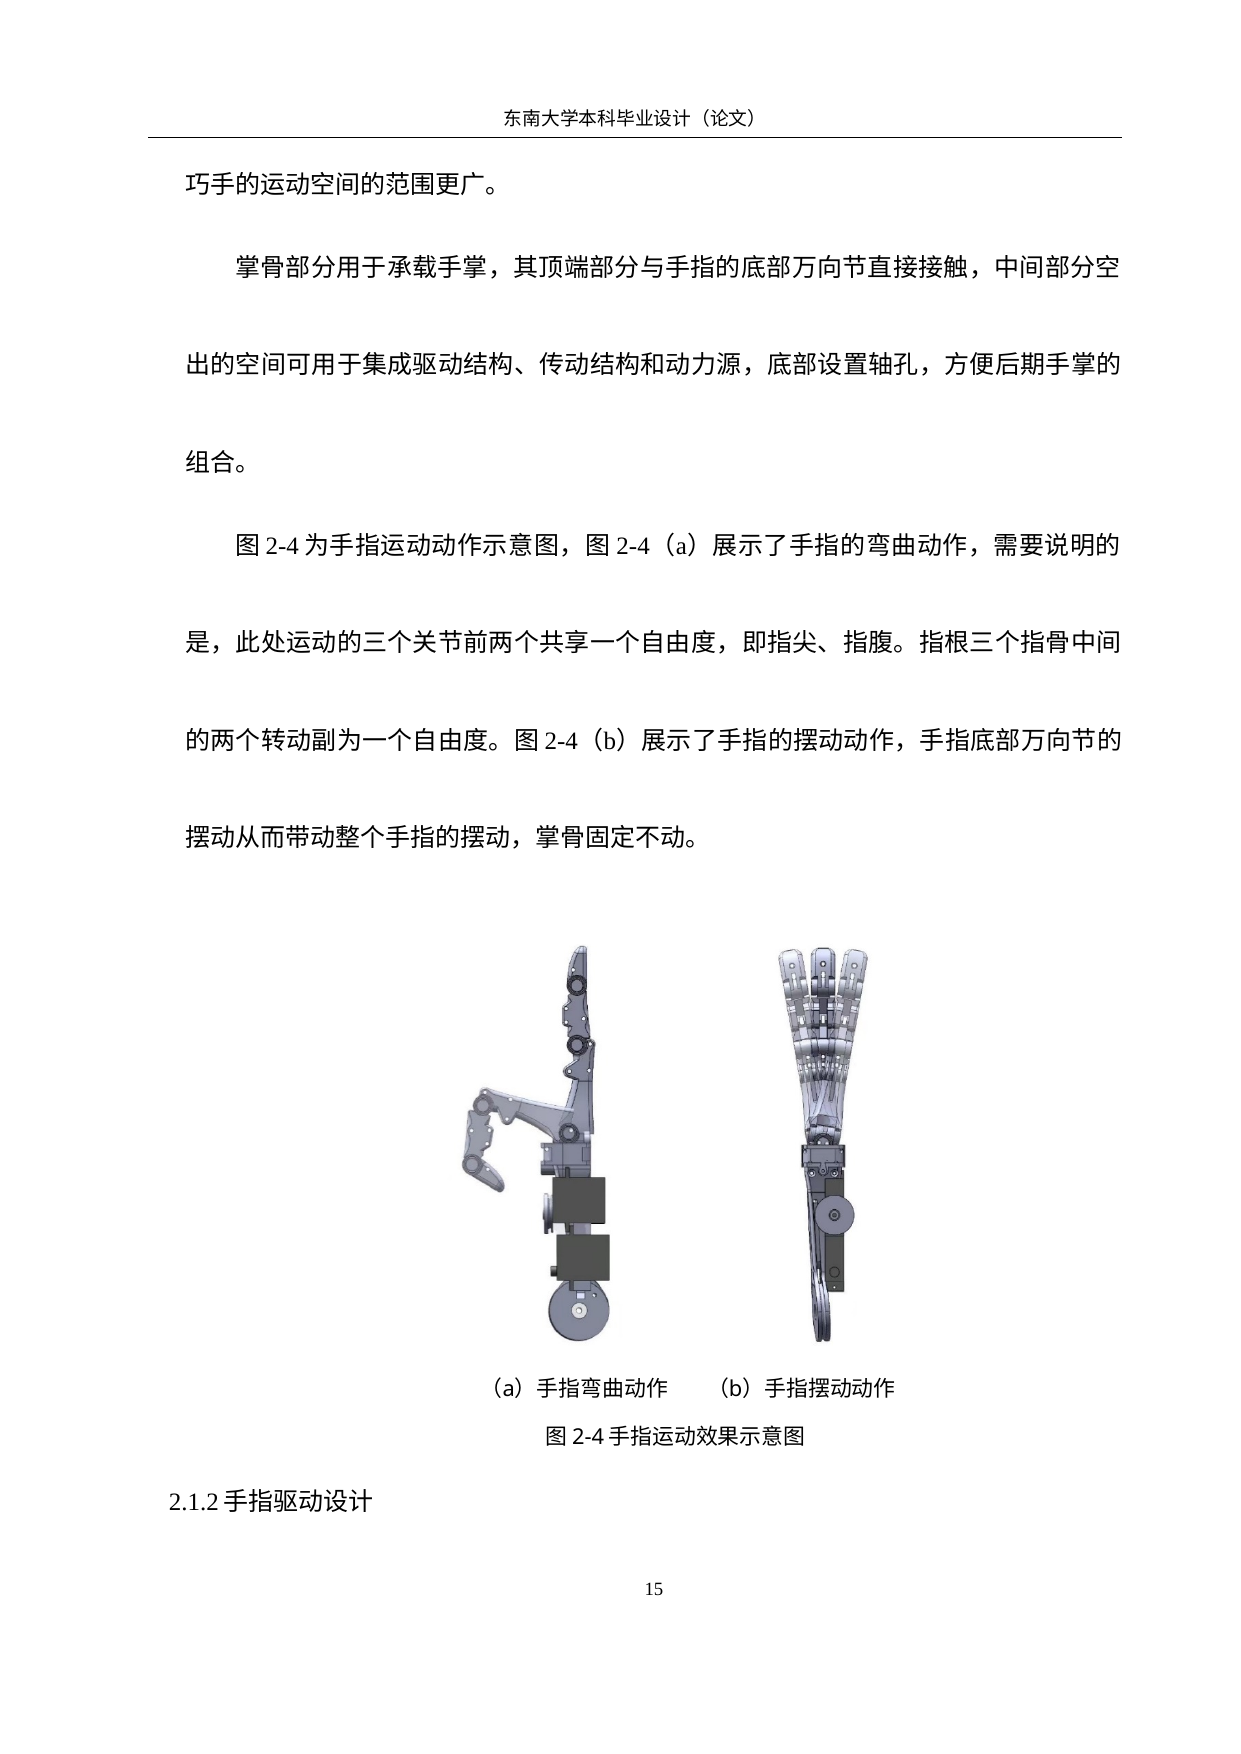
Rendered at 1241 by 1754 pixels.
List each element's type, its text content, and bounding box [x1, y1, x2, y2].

picture [400, 943, 957, 1346]
text （a）手指弯曲动作 （b）手指摆动动作 [185, 1370, 1122, 1403]
text 2.1.2手指驱动设计 [148, 1467, 1122, 1532]
text 图2-4为手指运动动作示意图，图2-4（a）展示了手指的弯曲动作，需要说明的是，此处运动的三个关节前两个共享一个自由度，即指尖、指腹。指根三个指骨中间的两个转动副为一个自由度。图2-4（b）展示了手指的摆动动作，手指底部万向节的摆动从而带动整个手指的摆动，掌骨固定不动。 [185, 511, 1122, 868]
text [185, 150, 1122, 215]
text 图2-4手指运动效果示意图 [185, 1419, 1122, 1451]
text 掌骨部分用于承载手掌，其顶端部分与手指的底部万向节直接接触，中间部分空出的空间可用于集成驱动结构、传动结构和动力源，底部设置轴孔，方便后期手掌的组合。 [185, 233, 1122, 493]
